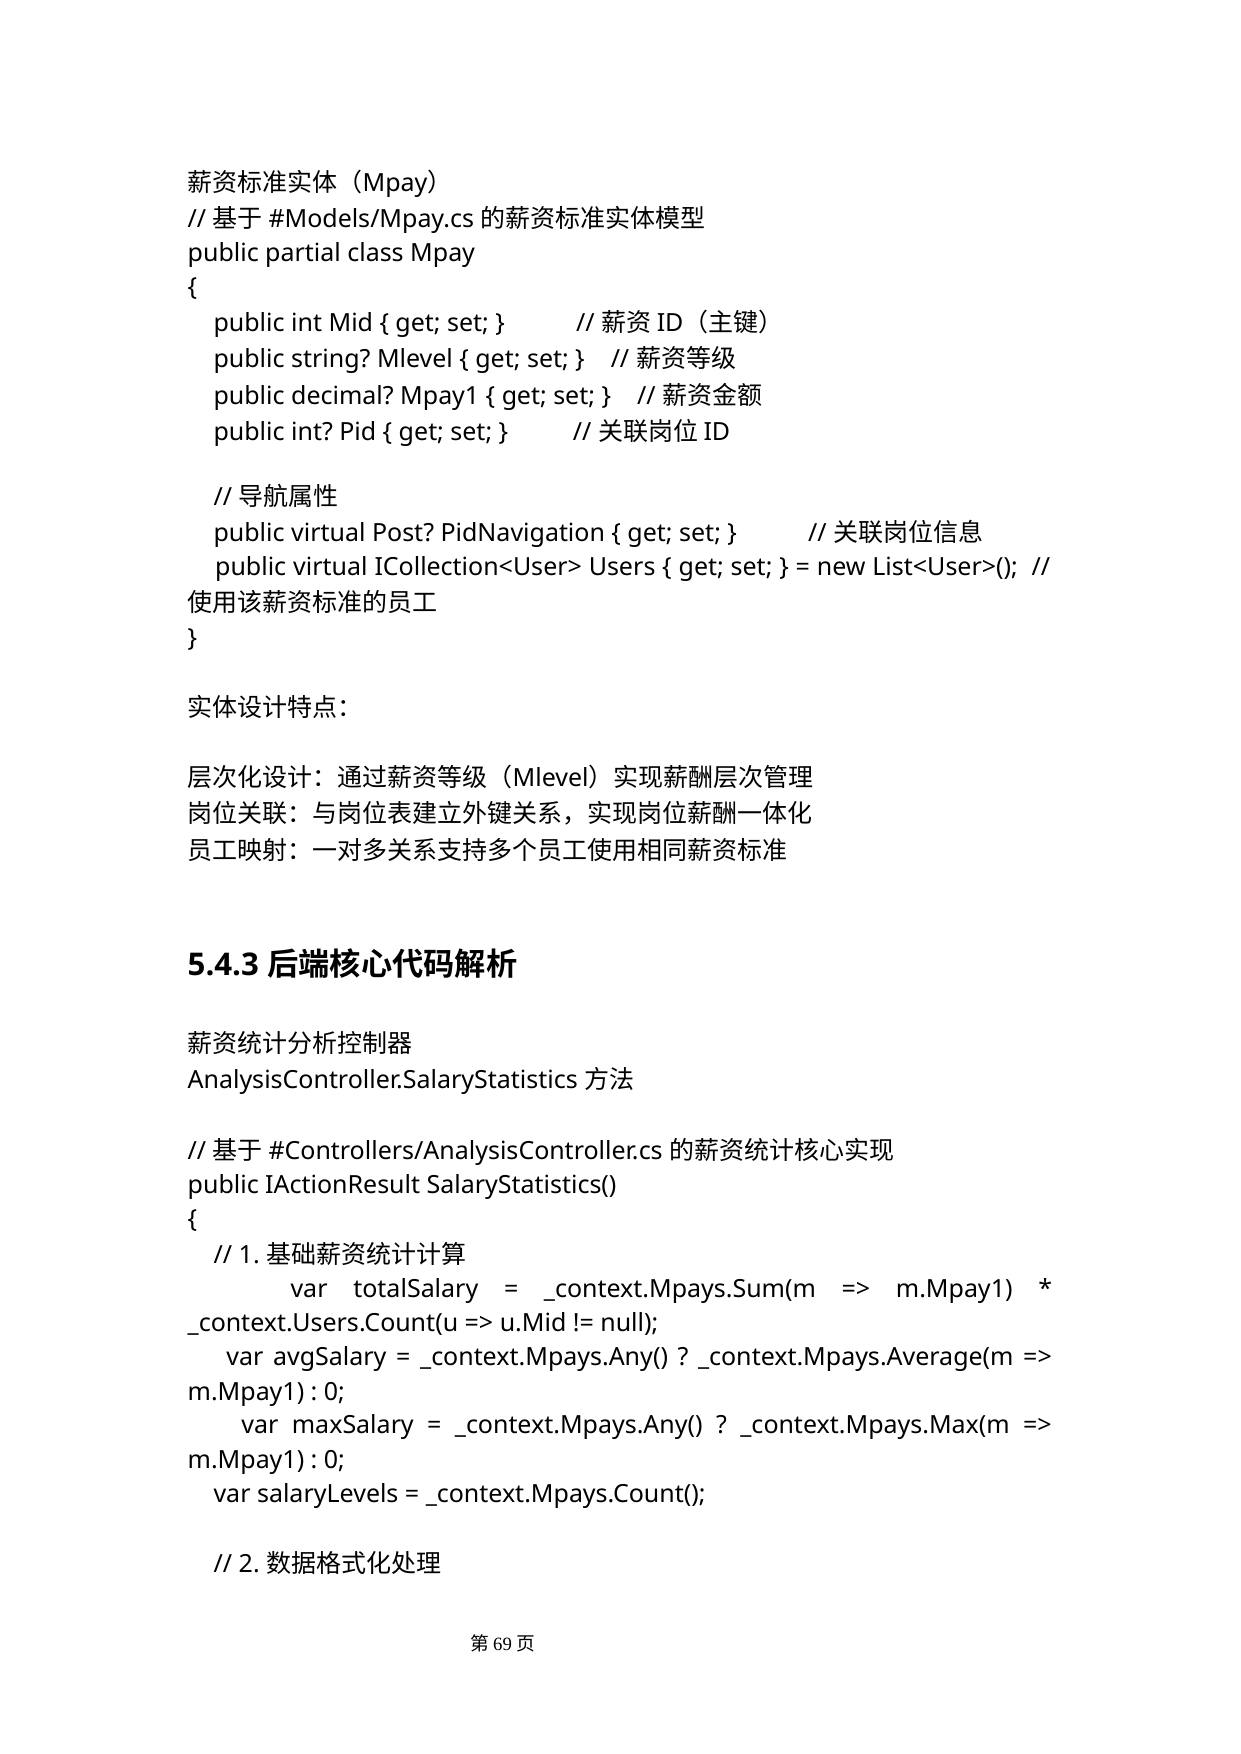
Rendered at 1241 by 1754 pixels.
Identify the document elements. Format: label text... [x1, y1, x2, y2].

list } [187, 619, 1053, 653]
list 薪资统计分析控制器 [187, 1024, 1053, 1060]
list AnalysisController.SalaryStatistics 方法 [187, 1060, 1053, 1096]
list var avgSalary = _context.Mpays.Any() ? _context.Mpays.Average(m => m.Mpay1) : 0; [187, 1339, 1053, 1407]
list public virtual Post? PidNavigation { get; set; } // 关联岗位信息 [187, 513, 1053, 549]
list 员工映射：一对多关系支持多个员工使用相同薪资标准 [187, 830, 1053, 866]
list public string? Mlevel { get; set; } // 薪资等级 [187, 339, 1053, 375]
list 岗位关联：与岗位表建立外键关系，实现岗位薪酬一体化 [187, 794, 1053, 830]
list { [187, 1201, 1053, 1235]
list public IActionResult SalaryStatistics() [187, 1167, 1053, 1201]
list // 基于 #Models/Mpay.cs 的薪资标准实体模型 [187, 198, 1053, 234]
list // 2. 数据格式化处理 [187, 1543, 1053, 1580]
list public partial class Mpay [187, 234, 1053, 268]
list var salaryLevels = _context.Mpays.Count(); [187, 1475, 1053, 1509]
list // 基于 #Controllers/AnalysisController.cs 的薪资统计核心实现 [187, 1130, 1053, 1167]
list public int? Pid { get; set; } // 关联岗位ID [187, 411, 1053, 448]
list 薪资标准实体（Mpay） [187, 162, 1053, 198]
list // 导航属性 [187, 476, 1053, 513]
list 层次化设计：通过薪资等级（Mlevel）实现薪酬层次管理 [187, 758, 1053, 794]
list // 1. 基础薪资统计计算 [187, 1235, 1053, 1271]
list var maxSalary = _context.Mpays.Any() ? _context.Mpays.Max(m => m.Mpay1) : 0; [187, 1407, 1053, 1475]
subtitle 5.4.3 后端核心代码解析 [187, 929, 1053, 994]
list public virtual ICollection<User> Users { get; set; } = new List<User>(); // 使用该薪资标准的员工 [187, 549, 1053, 619]
list public int Mid { get; set; } // 薪资ID（主键） [187, 303, 1053, 339]
list 实体设计特点： [187, 687, 1053, 723]
list public decimal? Mpay1 { get; set; } // 薪资金额 [187, 375, 1053, 411]
list { [187, 268, 1053, 303]
list var totalSalary = _context.Mpays.Sum(m => m.Mpay1) * _context.Users.Count(u => u.Mid != null); [187, 1271, 1053, 1339]
